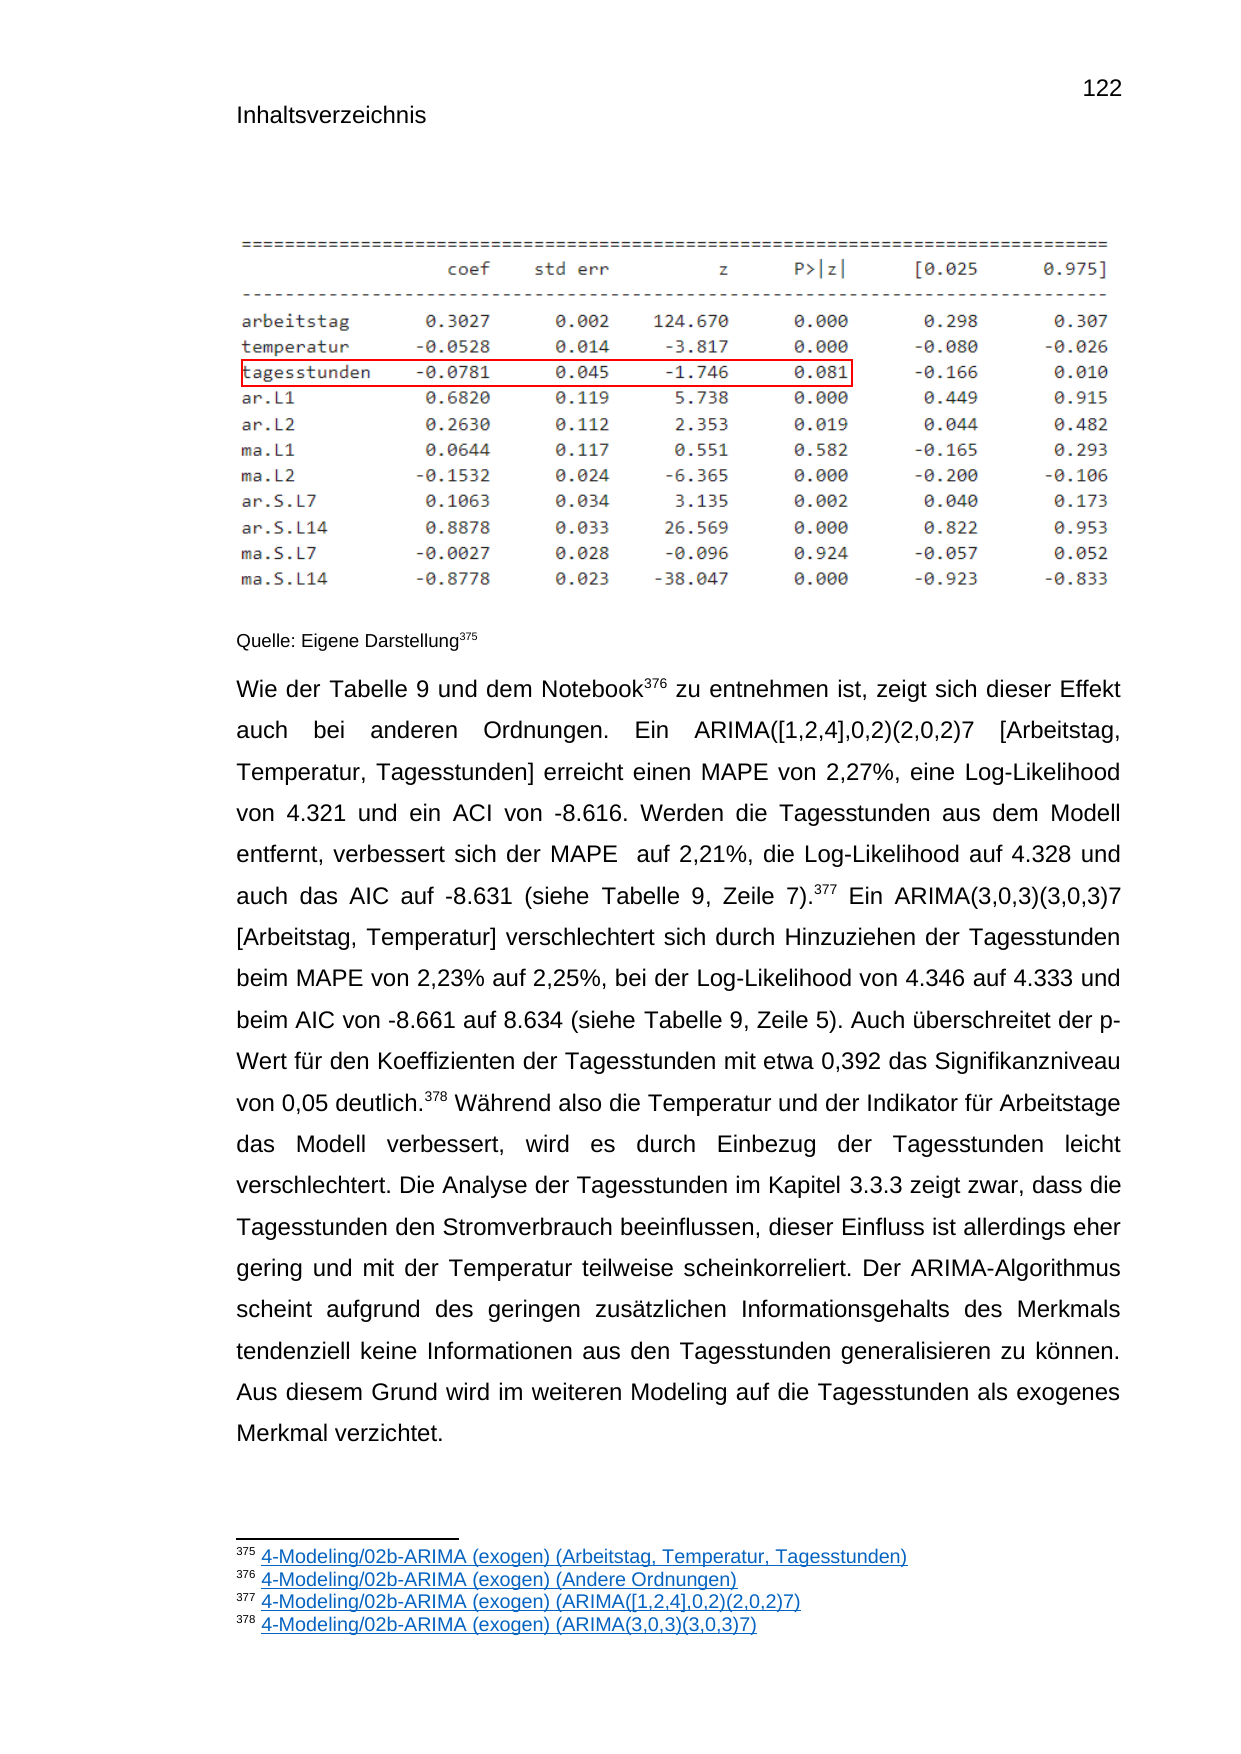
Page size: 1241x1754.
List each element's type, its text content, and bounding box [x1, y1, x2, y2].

text Quelle: Eigene Darstellung [236, 630, 1122, 652]
text Wie der Tabelle 9 und dem Notebook zu entnehmen ist, zeigt sich dieser Effekt auch bei anderen Ordnungen. Ein ARIMA([1,2,4],0,2)(2,0,2)7 [Arbeitstag, Temperatur, Tagesstunden] erreicht einen MAPE von 2,27%, eine Log-Likelihood von 4.321 und ein ACI von -8.616. Werden die Tagesstunden aus dem Modell entfernt, verbessert sich der MAPE auf 2,21%, die Log-Likelihood auf 4.328 und auch das AIC auf -8.631 (siehe Tabelle 9, Zeile 7). Ein ARIMA(3,0,3)(3,0,3)7 [Arbeitstag, Temperatur] verschlechtert sich durch Hinzuziehen der Tagesstunden beim MAPE von 2,23% auf 2,25%, bei der Log-Likelihood von 4.346 auf 4.333 und beim AIC von -8.661 auf 8.634 (siehe Tabelle 9, Zeile 5). Auch überschreitet der p-Wert für den Koeffizienten der Tagesstunden mit etwa 0,392 das Signifikanzniveau von 0,05 deutlich. Während also die Temperatur und der Indikator für Arbeitstage das Modell verbessert, wird es durch Einbezug der Tagesstunden leicht verschlechtert. Die Analyse der Tagesstunden im Kapitel 3.3.3 zeigt zwar, dass die Tagesstunden den Stromverbrauch beeinflussen, dieser Einfluss ist allerdings eher gering und mit der Temperatur teilweise scheinkorreliert. Der ARIMA-Algorithmus scheint aufgrund des geringen zusätzlichen Informationsgehalts des Merkmals tendenziell keine Informationen aus den Tagesstunden generalisieren zu können. Aus diesem Grund wird im weiteren Modeling auf die Tagesstunden als exogenes Merkmal verzichtet. [236, 675, 1122, 1447]
picture [236, 236, 1123, 592]
